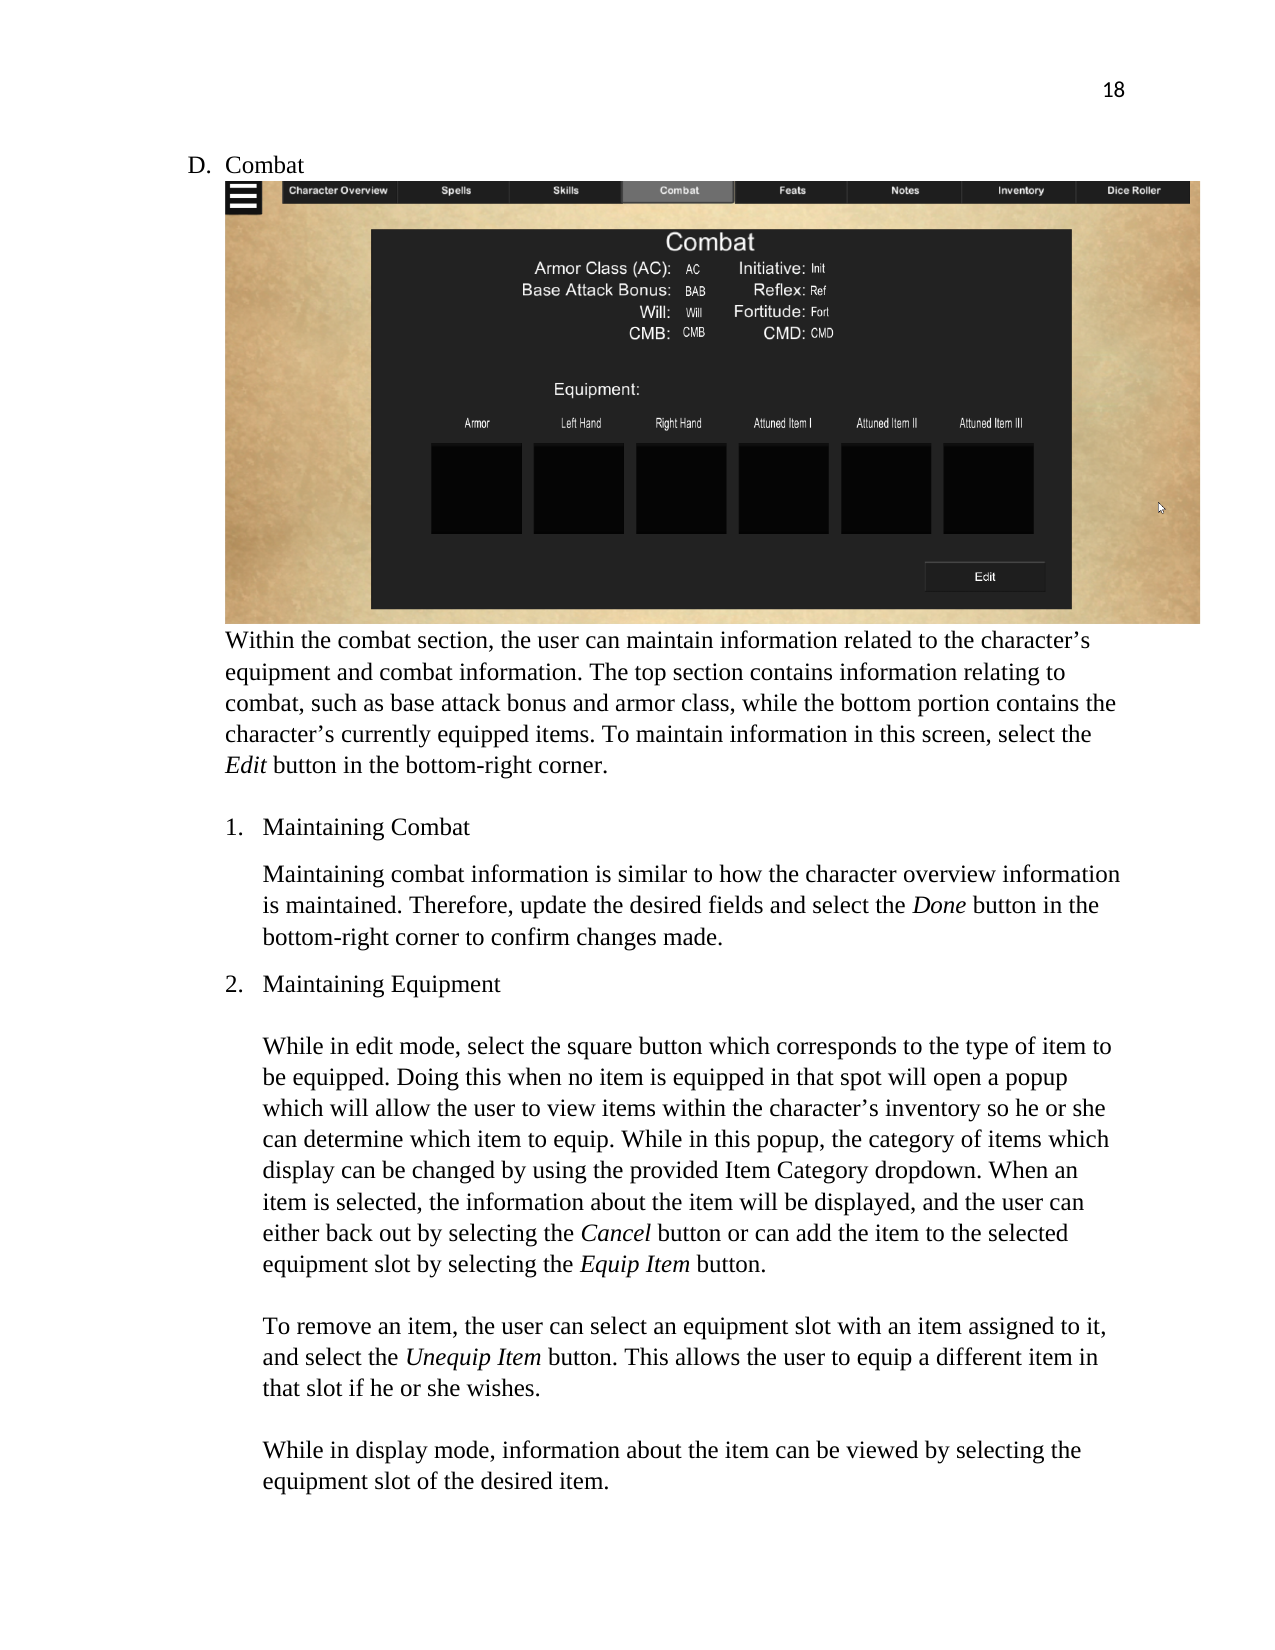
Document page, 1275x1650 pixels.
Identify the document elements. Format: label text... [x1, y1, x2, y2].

list Maintaining Equipment [225, 969, 1125, 998]
list While in edit mode, select the square button which corresponds to the type of item to be equipped. Doing this when no item is equipped in that spot will open a popup which will allow the user to view items within the character’s inventory so he or she can determine which item to equip. While in this popup, the category of items which display can be changed by using the provided Item Category dropdown. When an item is selected, the information about the item will be displayed, and the user can either back out by selecting the Cancel button or can add the item to the selected equipment slot by selecting the Equip Item button. [262, 1031, 1125, 1277]
list While in display mode, information about the item can be viewed by selecting the equipment slot of the desired item. [262, 1435, 1125, 1495]
list To remove an item, the user can select an equipment slot with an item assigned to it, and select the Unequip Item button. This allows the user to equip a different item in that slot if he or she wishes. [262, 1311, 1125, 1402]
list Maintaining Combat [225, 812, 1125, 841]
picture [225, 181, 1200, 624]
list Within the combat section, the user can maintain information related to the character’s equipment and combat information. The top section contains information relating to combat, such as base attack bonus and armor class, while the bottom portion contains the character’s currently equipped items. To maintain information in this screen, select the Edit button in the bottom-right corner. [225, 626, 1125, 778]
text Maintaining combat information is similar to how the character overview information is maintained. Therefore, update the desired fields and select the Done button in the bottom-right corner to confirm changes made. [262, 859, 1125, 950]
